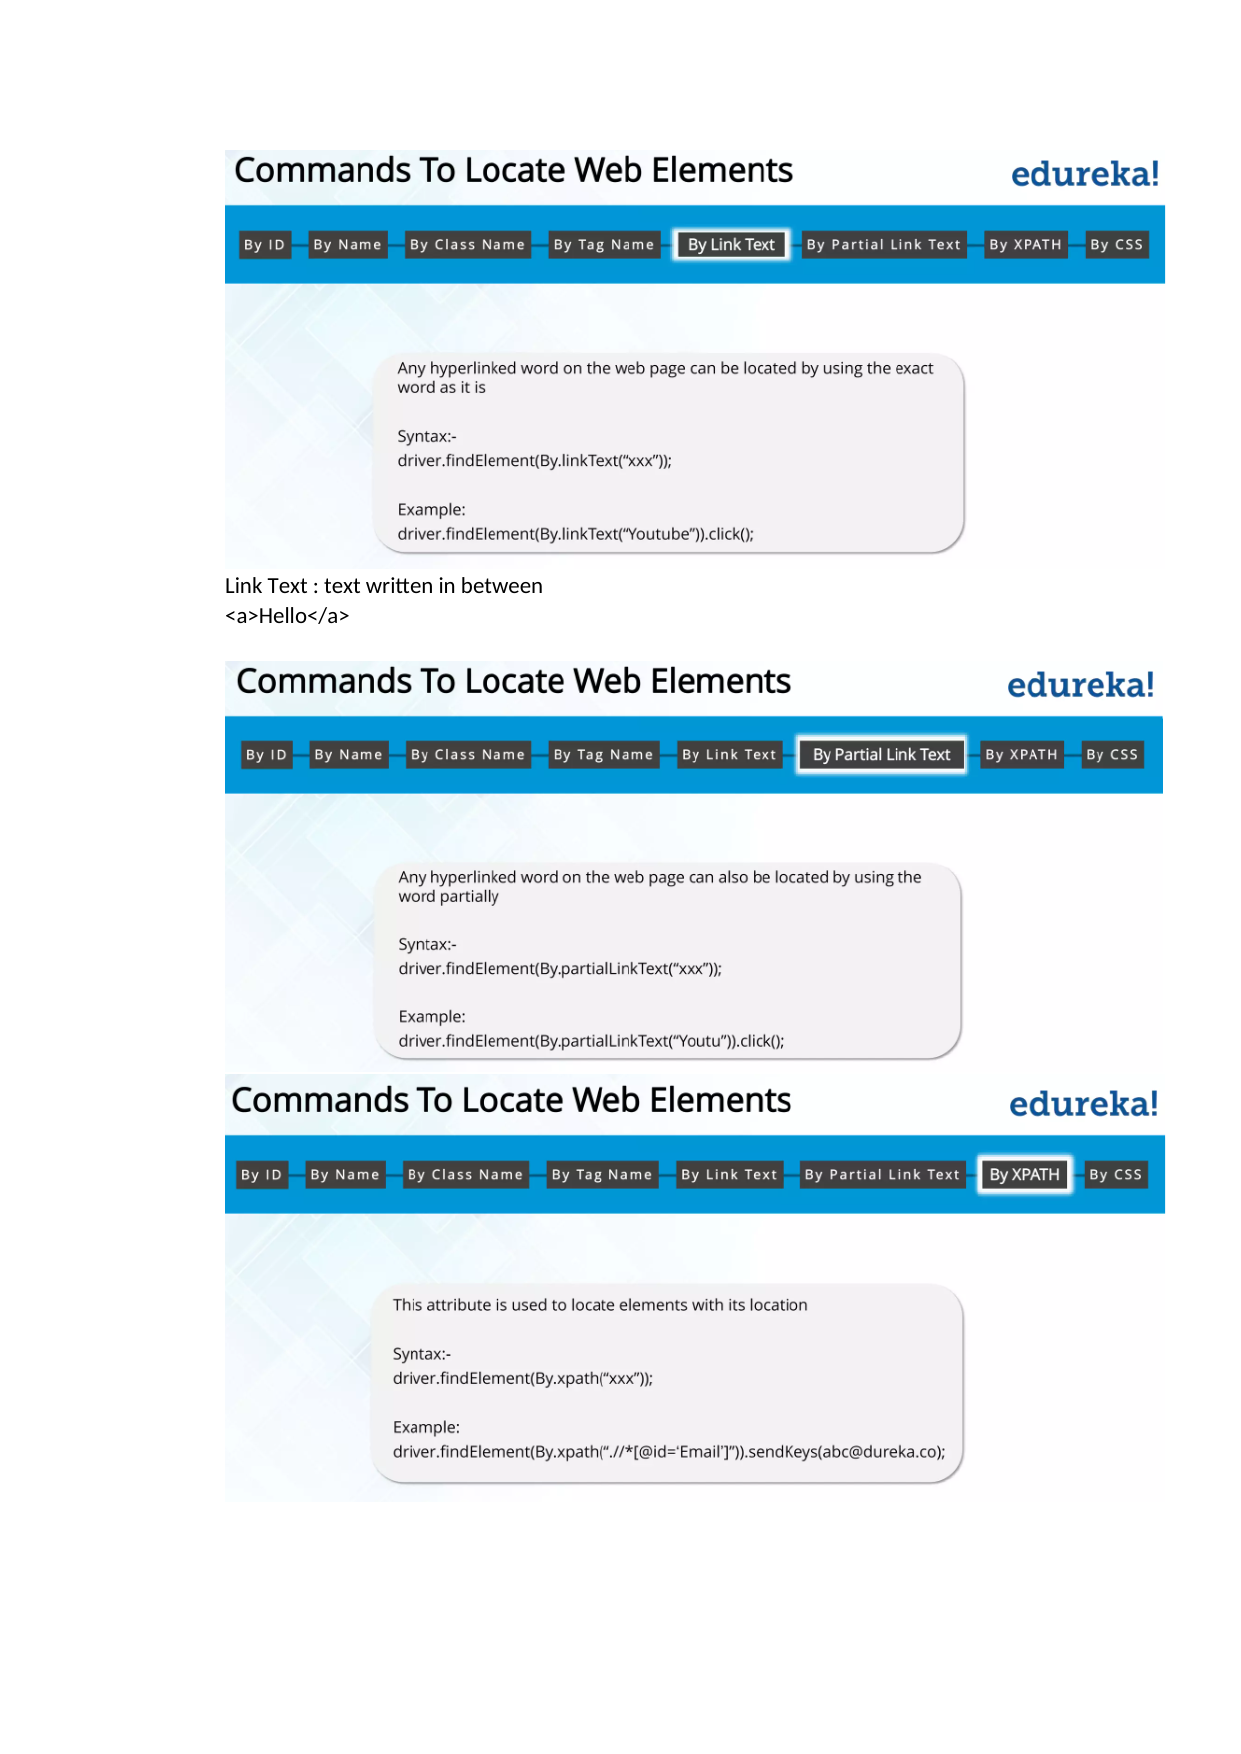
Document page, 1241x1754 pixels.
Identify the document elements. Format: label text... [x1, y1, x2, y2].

picture [800, 1161, 965, 1188]
picture [310, 741, 388, 768]
picture [975, 1153, 1075, 1196]
picture [549, 231, 660, 258]
picture [670, 227, 793, 262]
picture [240, 231, 291, 259]
picture [225, 1074, 1166, 1135]
picture [549, 741, 659, 768]
picture [1086, 231, 1149, 258]
picture [404, 1161, 529, 1188]
picture [406, 231, 531, 258]
picture [980, 741, 1063, 768]
list Link Text : text written in between [225, 571, 1090, 599]
picture [225, 1214, 1166, 1502]
picture [407, 741, 531, 768]
picture [306, 1161, 385, 1188]
picture [984, 231, 1067, 258]
list <a>Hello</a> [225, 601, 1090, 629]
picture [237, 1161, 288, 1189]
picture [309, 231, 387, 258]
picture [802, 231, 966, 258]
picture [225, 284, 1166, 569]
picture [794, 733, 969, 776]
picture [225, 661, 1166, 1072]
picture [225, 150, 1166, 205]
picture [1085, 1161, 1148, 1188]
picture [678, 741, 782, 768]
picture [547, 1161, 658, 1188]
picture [677, 1161, 783, 1188]
picture [1082, 741, 1144, 768]
picture [242, 741, 292, 768]
